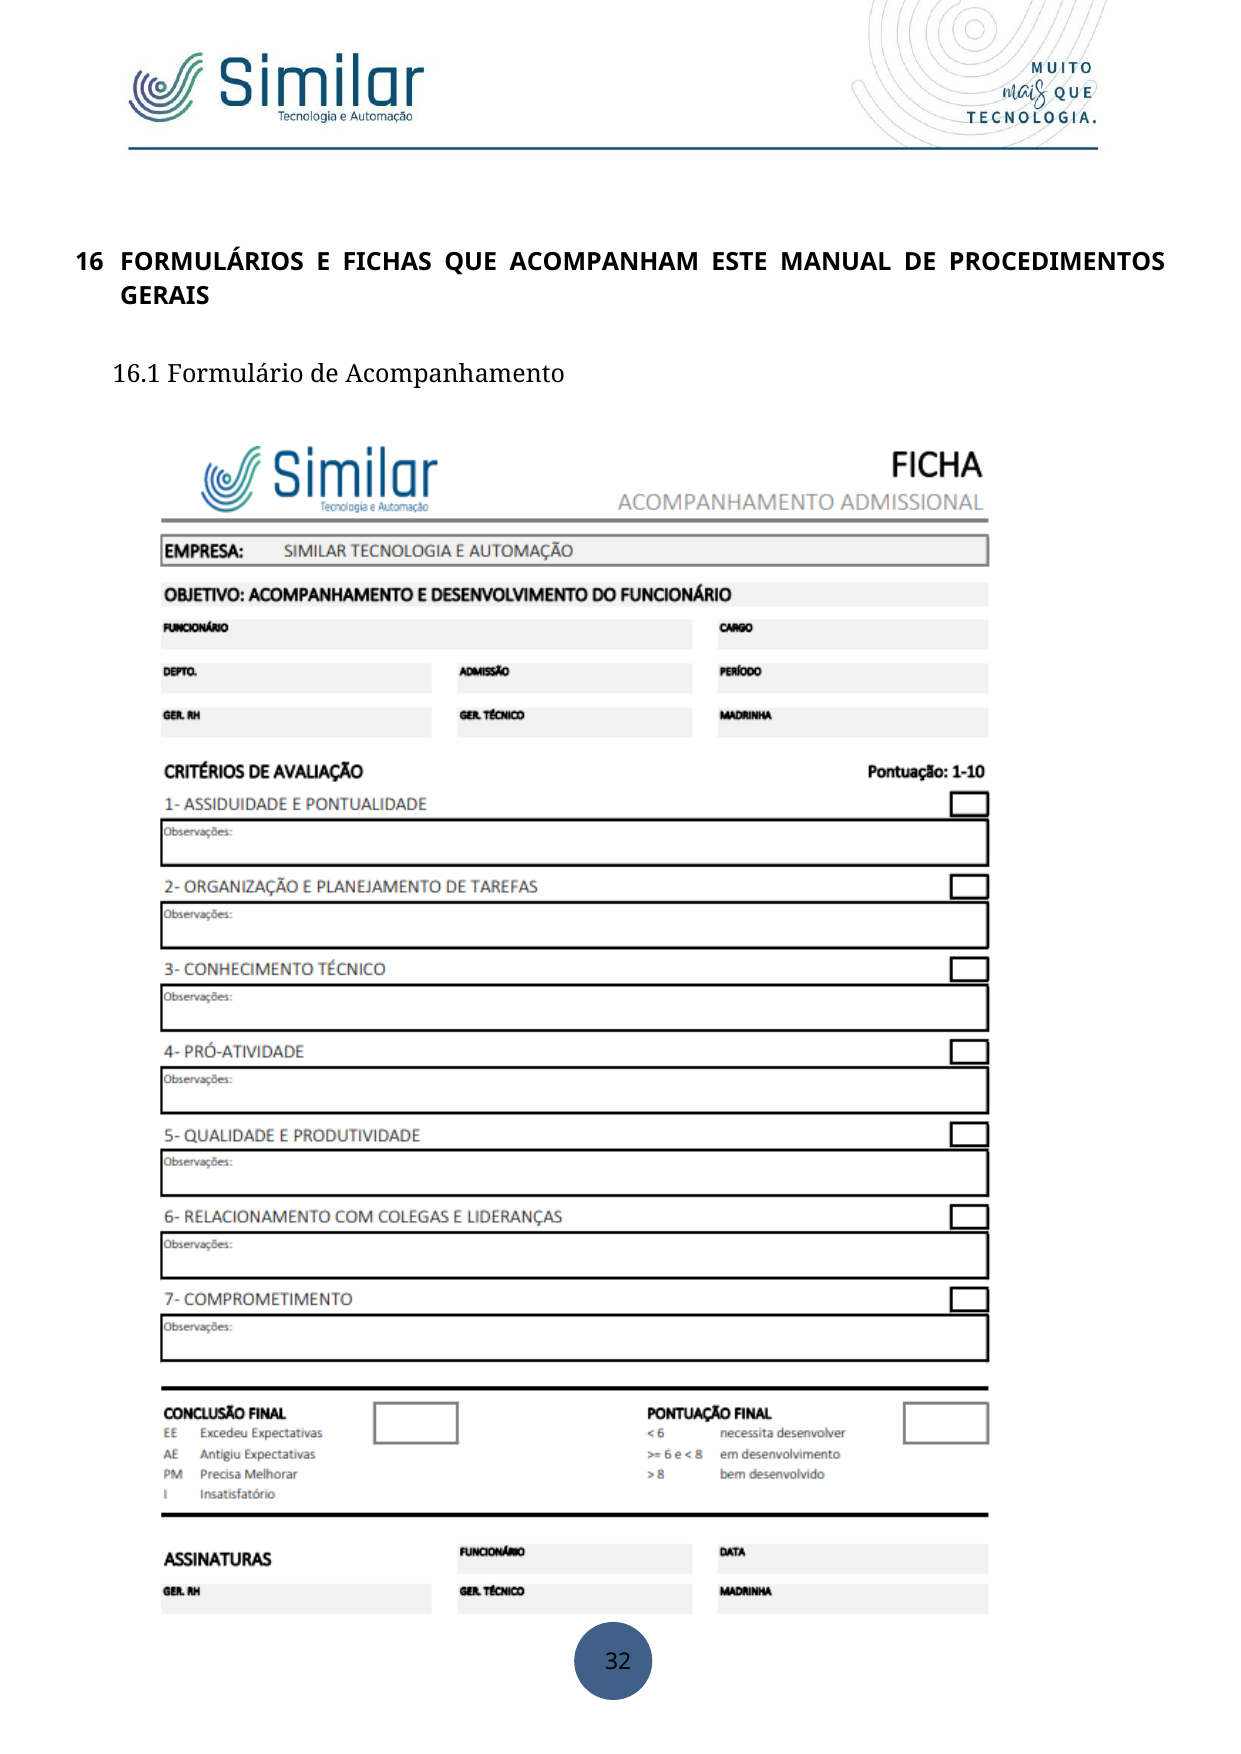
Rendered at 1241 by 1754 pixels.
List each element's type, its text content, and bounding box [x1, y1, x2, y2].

subtitle 16.1 Formulário de Acompanhamento [112, 356, 1240, 390]
picture [160, 446, 990, 1614]
picture [122, 0, 1108, 158]
subtitle FORMULÁRIOS E FICHAS QUE ACOMPANHAM ESTE MANUAL DE PROCEDIMENTOS GERAIS [75, 243, 1165, 311]
